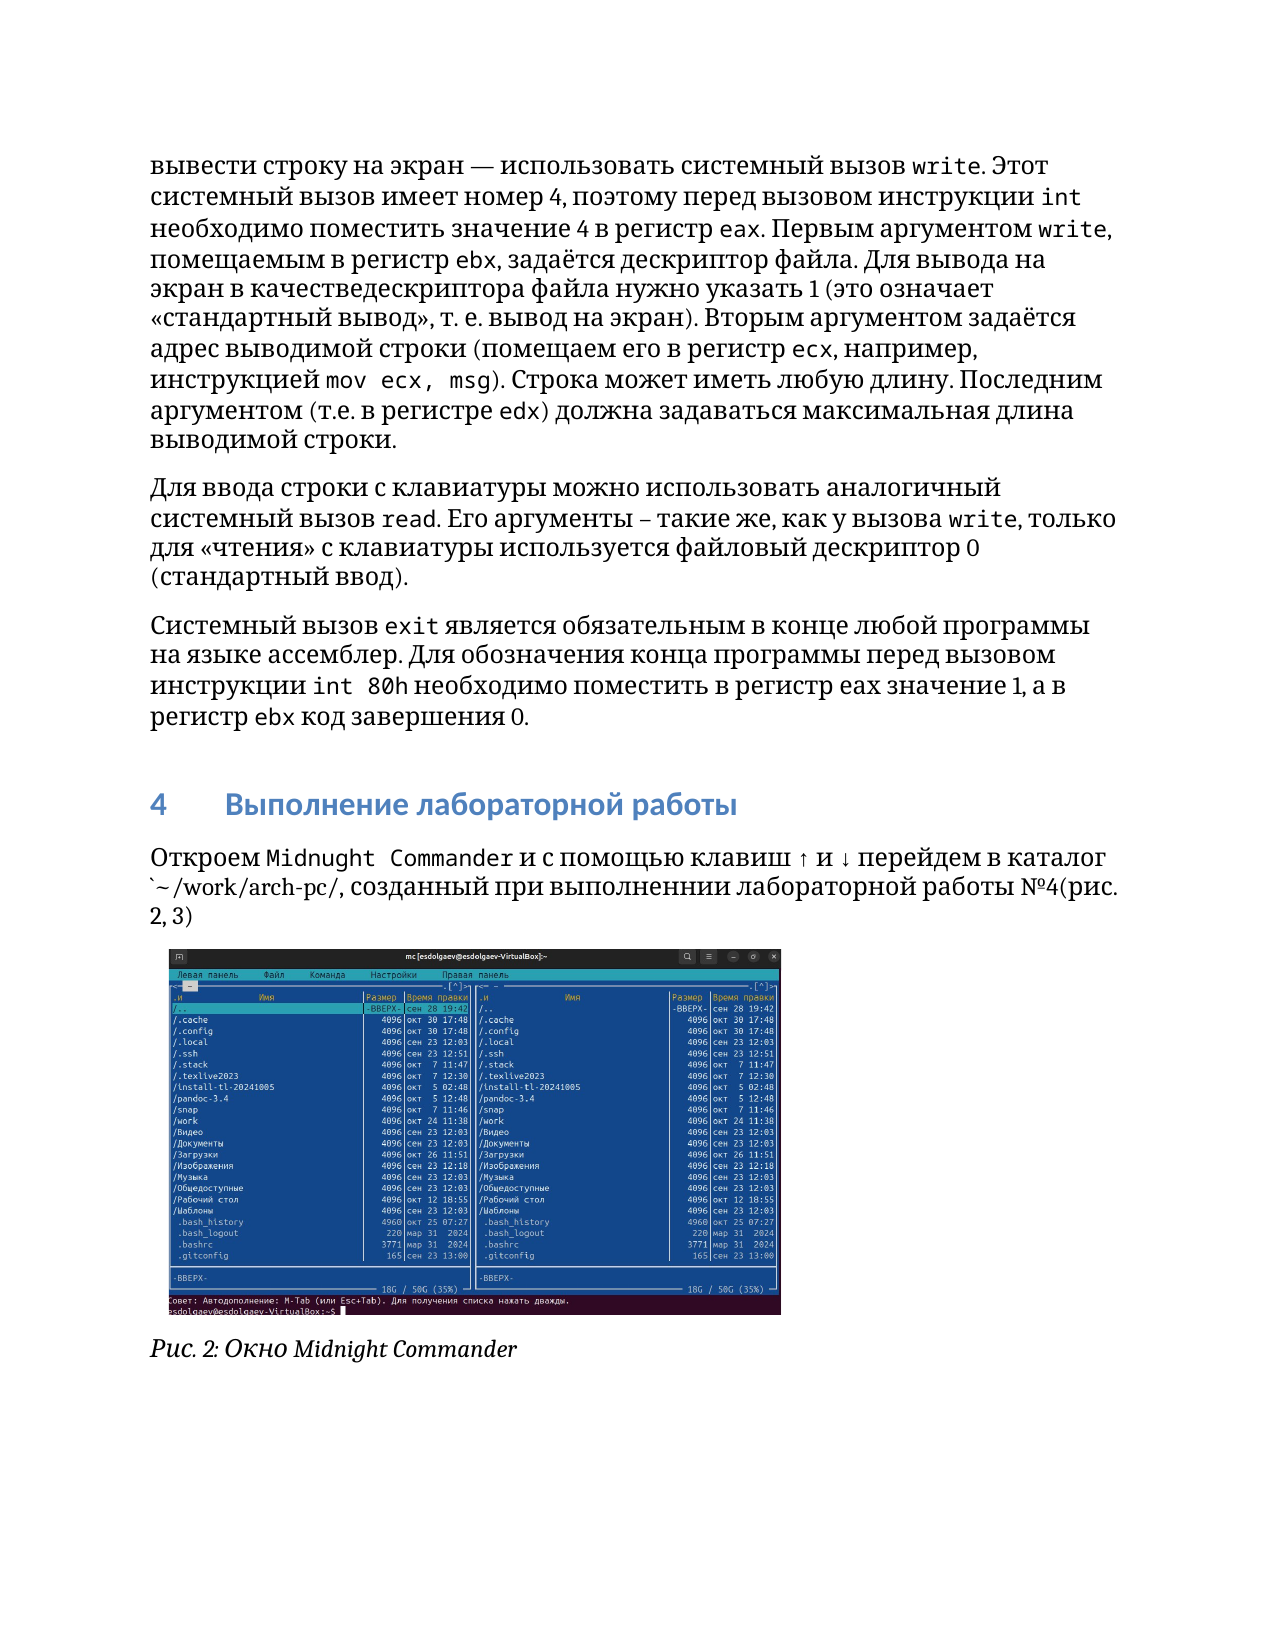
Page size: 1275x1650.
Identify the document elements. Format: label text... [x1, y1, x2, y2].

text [150, 150, 1125, 455]
text Системный вызов exit является обязательным в конце любой программы на языке ассемблер. Для обозначения конца программы перед вызовом инструкции int 80h необходимо поместить в регистр еах значение 1, а в регистр ebx код завершения 0. [150, 610, 1125, 732]
subtitle 4 Выполнение лабораторной работы [150, 782, 1125, 823]
text Для ввода строки с клавиатуры можно использовать аналогичный системный вызов read. Его аргументы – такие же, как у вызова write, только для «чтения» с клавиатуры используется файловый дескриптор 0 (стандартный ввод). [150, 474, 1125, 591]
text Рис. 2: Окно Midnight Commander [150, 1335, 1125, 1364]
text Откроем Midnught Commander и с помощью клавиш ↑ и ↓ перейдем в каталог `~/work/arch-pc/, созданный при выполненнии лабораторной работы №4(рис. 2, 3) [150, 842, 1125, 931]
picture [168, 949, 782, 1315]
